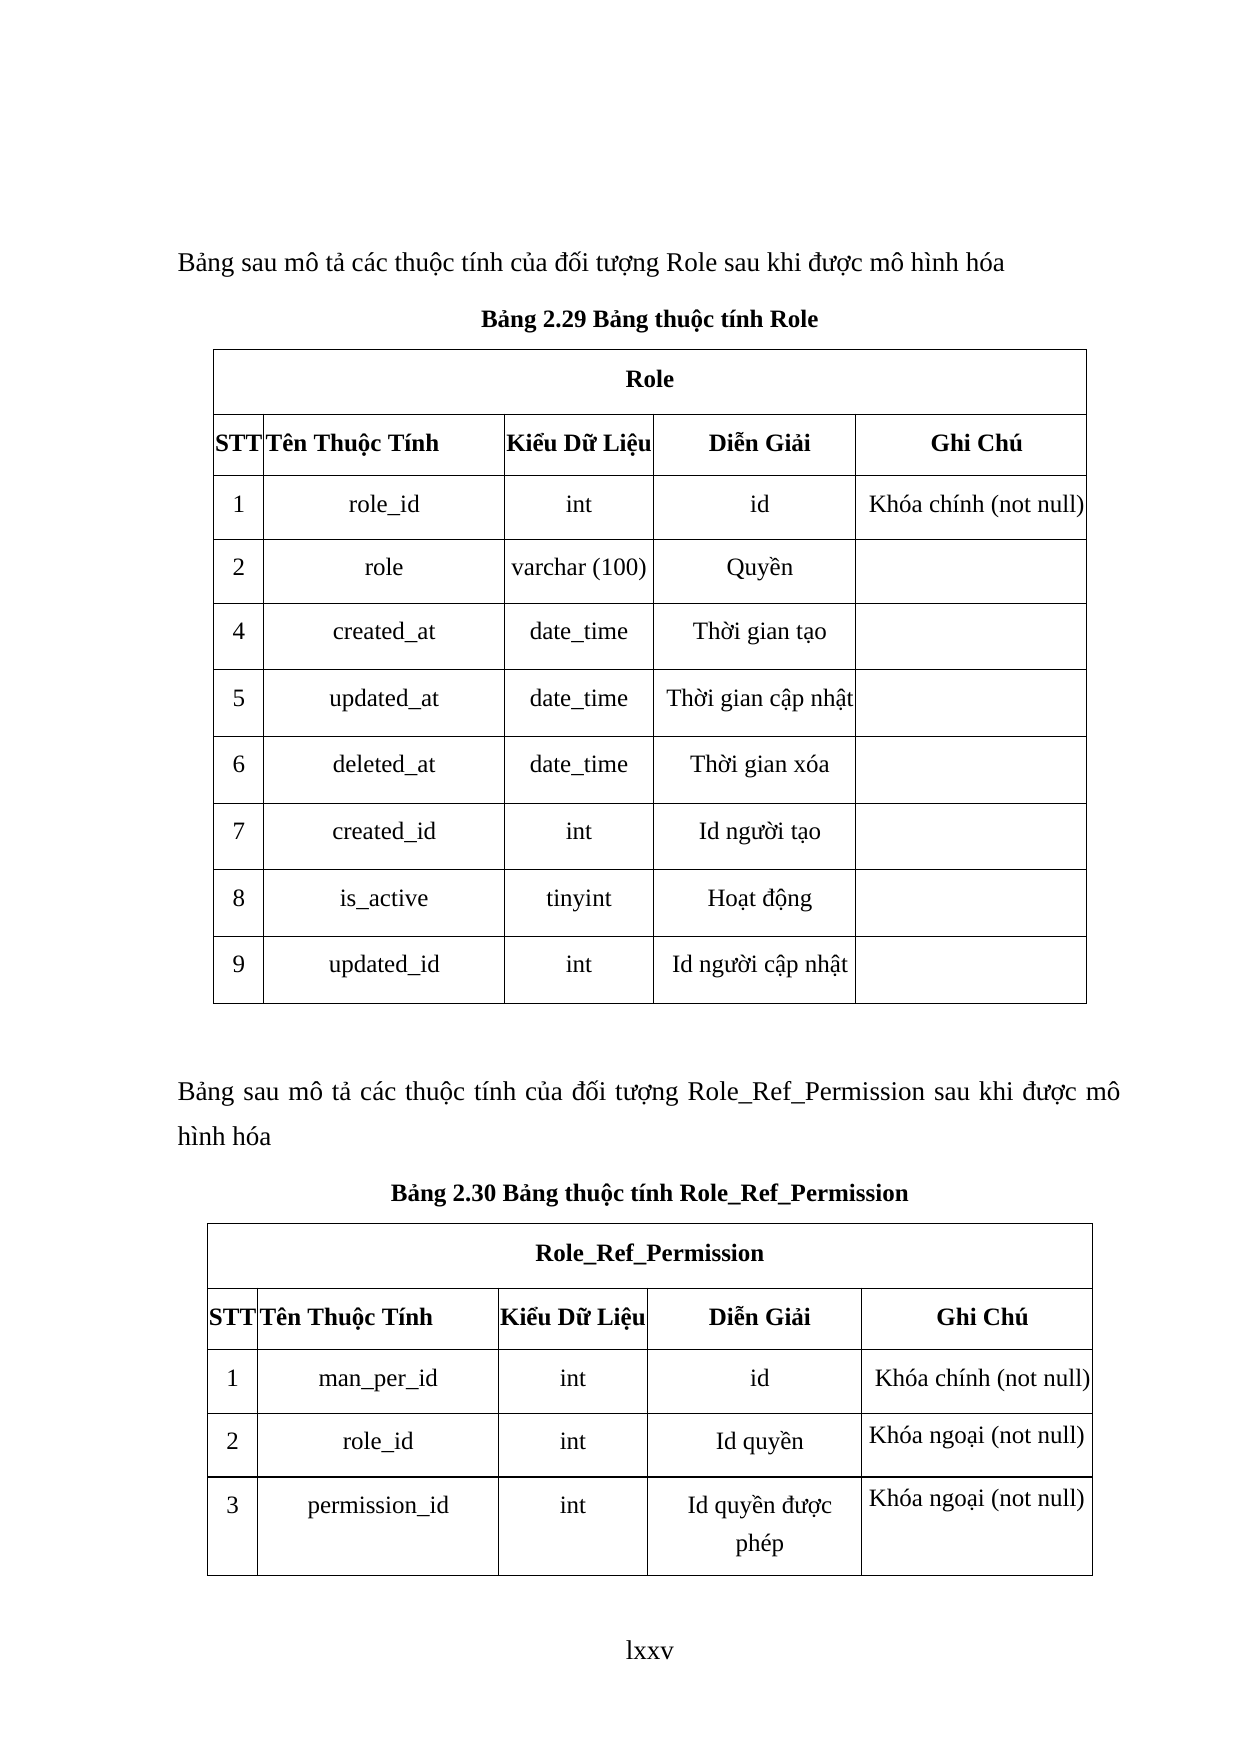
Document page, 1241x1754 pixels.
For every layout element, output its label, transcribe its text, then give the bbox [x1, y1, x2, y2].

table_cell Id người cập nhật [654, 937, 855, 1002]
table_cell int [505, 804, 653, 869]
table_cell 3 [208, 1478, 257, 1575]
table_cell int [505, 476, 653, 539]
table_cell role_id [264, 476, 504, 539]
table_cell Khóa ngoại (not null) [862, 1414, 1092, 1476]
table_cell [856, 737, 1086, 802]
text Bảng sau mô tả các thuộc tính của đối tượng Role sau khi được mô hình hóa [177, 243, 1122, 281]
table_cell tinyint [505, 870, 653, 936]
table_cell role_id [258, 1414, 498, 1476]
table_cell 9 [214, 937, 263, 1002]
table_cell Ghi Chú [856, 415, 1086, 475]
table_cell 4 [214, 604, 263, 669]
text Bảng 2.29 Bảng thuộc tính Role [177, 299, 1122, 337]
table_cell Diễn Giải [654, 415, 855, 475]
table_cell role [264, 540, 504, 602]
table_cell Id người tạo [654, 804, 855, 869]
table_cell created_at [264, 604, 504, 669]
table_cell STT [214, 415, 263, 475]
text Bảng sau mô tả các thuộc tính của đối tượng Role_Ref_Permission sau khi được mô hình hóa [177, 1072, 1122, 1155]
table_cell int [499, 1350, 647, 1413]
table_cell Id quyền [648, 1414, 861, 1476]
table_cell id [648, 1350, 861, 1413]
table_cell date_time [505, 737, 653, 802]
table_cell Hoạt động [654, 870, 855, 936]
table_cell Kiểu Dữ Liệu [505, 415, 653, 475]
table_cell int [499, 1414, 647, 1476]
table_cell Tên Thuộc Tính [258, 1289, 498, 1349]
table_cell 1 [214, 476, 263, 539]
table_cell Khóa chính (not null) [856, 476, 1086, 539]
table_cell updated_at [264, 670, 504, 736]
table_cell [856, 937, 1086, 1002]
table_cell Khóa ngoại (not null) [862, 1478, 1092, 1575]
table_cell 2 [208, 1414, 257, 1476]
table_cell [856, 870, 1086, 936]
table_cell Kiểu Dữ Liệu [499, 1289, 647, 1349]
table_cell varchar (100) [505, 540, 653, 602]
table_cell 1 [208, 1350, 257, 1413]
table_cell Ghi Chú [862, 1289, 1092, 1349]
table_cell Tên Thuộc Tính [264, 415, 504, 475]
table_header Role [214, 350, 1086, 413]
table_cell [856, 804, 1086, 869]
table_cell Thời gian xóa [654, 737, 855, 802]
table_cell id [654, 476, 855, 539]
table_cell Id quyền được phép [648, 1478, 861, 1575]
table_cell int [499, 1478, 647, 1575]
table_cell [856, 540, 1086, 602]
table_cell 6 [214, 737, 263, 802]
table_header Role_Ref_Permission [208, 1224, 1092, 1287]
table_cell [856, 670, 1086, 736]
table_cell 5 [214, 670, 263, 736]
table_cell updated_id [264, 937, 504, 1002]
table_cell Khóa chính (not null) [862, 1350, 1092, 1413]
table_cell 2 [214, 540, 263, 602]
table_cell [856, 604, 1086, 669]
table_cell Quyền [654, 540, 855, 602]
table_cell man_per_id [258, 1350, 498, 1413]
table_cell date_time [505, 604, 653, 669]
table_cell permission_id [258, 1478, 498, 1575]
text Bảng 2.30 Bảng thuộc tính Role_Ref_Permission [177, 1173, 1122, 1211]
table_cell created_id [264, 804, 504, 869]
table_cell Thời gian cập nhật [654, 670, 855, 736]
table_cell 7 [214, 804, 263, 869]
table_cell date_time [505, 670, 653, 736]
table_cell is_active [264, 870, 504, 936]
table_cell Diễn Giải [648, 1289, 861, 1349]
table_cell 8 [214, 870, 263, 936]
table_cell Thời gian tạo [654, 604, 855, 669]
table_cell STT [208, 1289, 257, 1349]
table_cell deleted_at [264, 737, 504, 802]
table_cell int [505, 937, 653, 1002]
